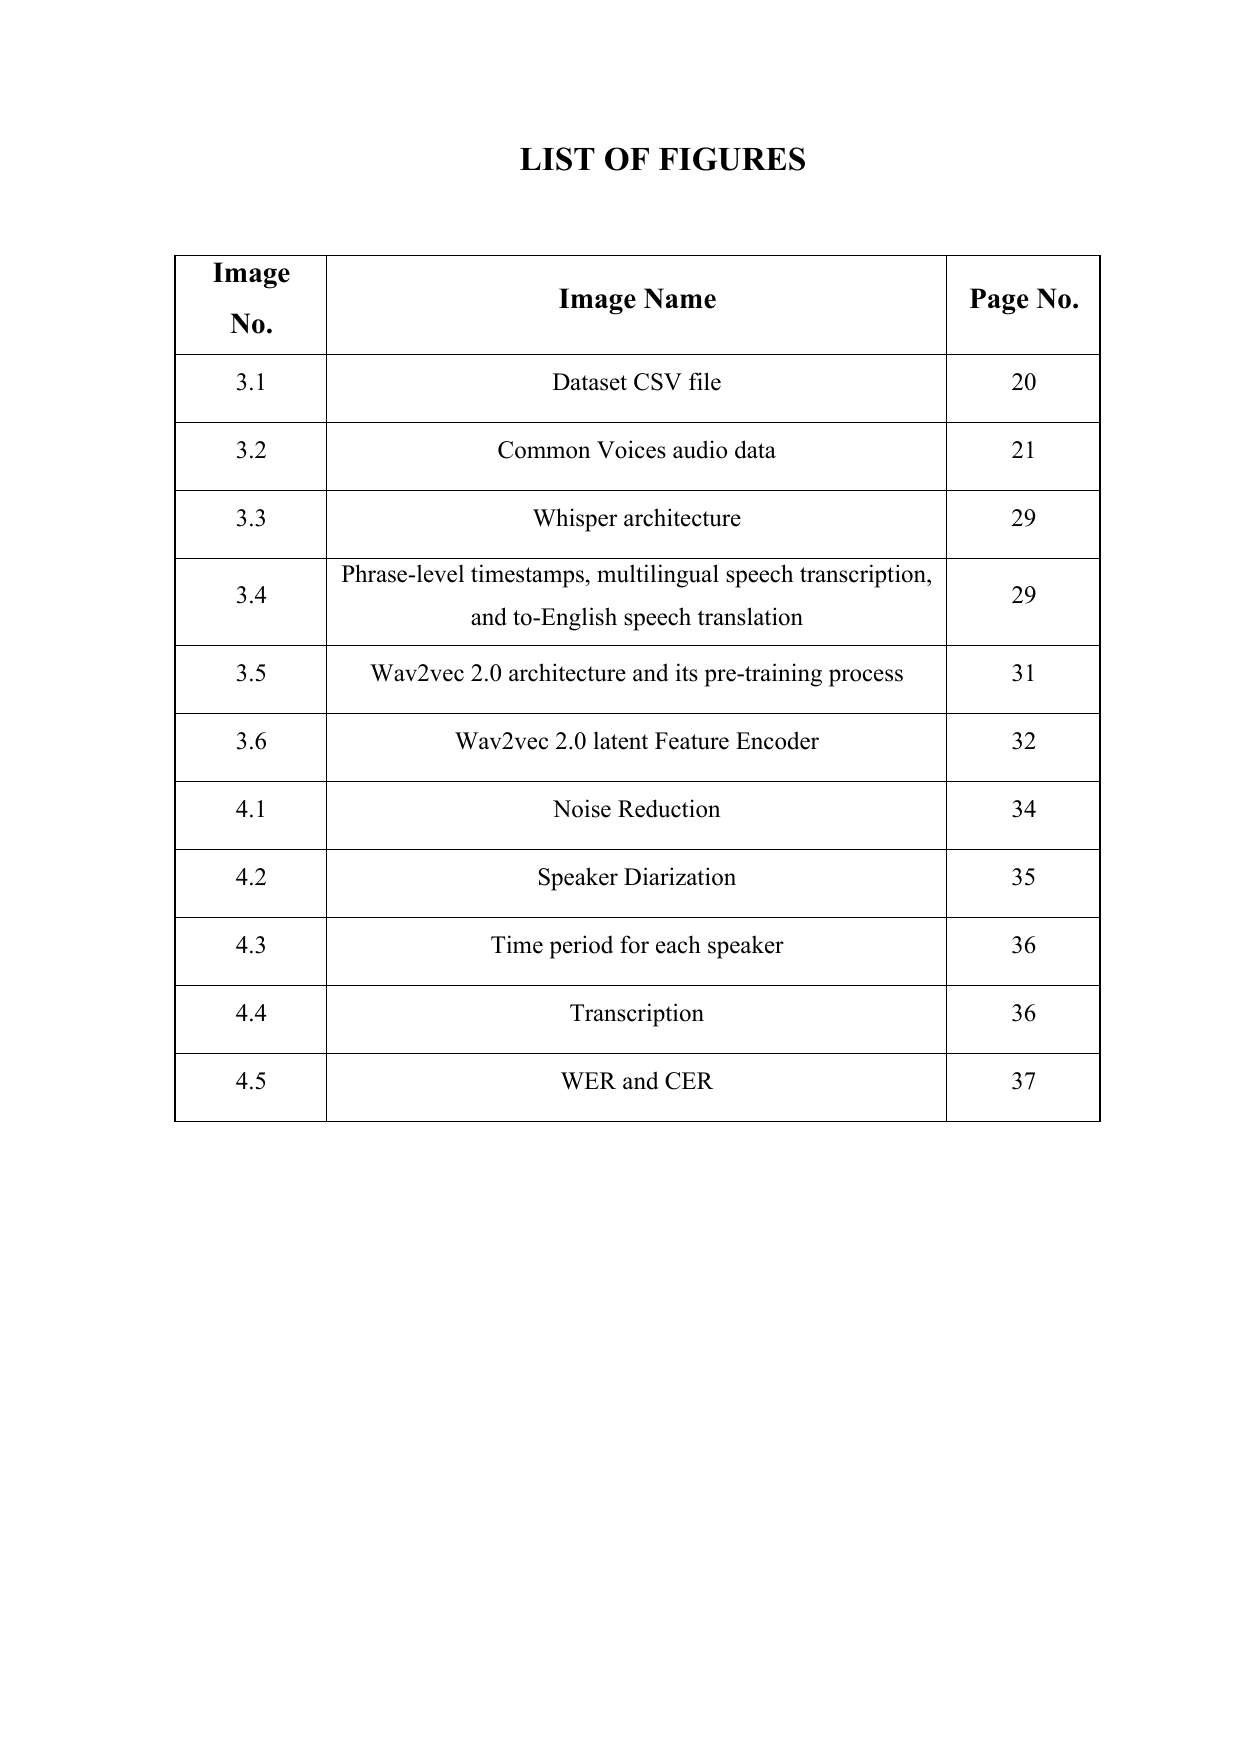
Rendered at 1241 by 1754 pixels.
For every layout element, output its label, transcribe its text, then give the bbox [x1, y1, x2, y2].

table_cell Time period for each speaker [327, 918, 946, 985]
table_cell 36 [947, 918, 1099, 985]
table_cell 21 [947, 423, 1099, 490]
text LIST OF FIGURES [175, 139, 1151, 178]
table_cell 31 [947, 646, 1099, 713]
table_cell Whisper architecture [327, 491, 946, 558]
table_cell 36 [947, 986, 1099, 1053]
table_header Image Name [327, 256, 946, 354]
table_cell WER and CER [327, 1054, 946, 1121]
table_cell Wav2vec 2.0 architecture and its pre-training process [327, 646, 946, 713]
table_cell 3.1 [176, 355, 326, 422]
table_cell 3.3 [176, 491, 326, 558]
table_cell 20 [947, 355, 1099, 422]
table_cell 4.5 [176, 1054, 326, 1121]
table_cell 3.4 [176, 559, 326, 645]
table_cell 4.4 [176, 986, 326, 1053]
table_cell Phrase-level timestamps, multilingual speech transcription, and to-English speech translation [327, 559, 946, 645]
table_cell 3.2 [176, 423, 326, 490]
table_cell 29 [947, 491, 1099, 558]
table_cell Wav2vec 2.0 latent Feature Encoder [327, 714, 946, 781]
table_cell Dataset CSV file [327, 355, 946, 422]
table_cell 4.2 [176, 850, 326, 917]
table_header Image No. [176, 256, 326, 354]
table_cell 34 [947, 782, 1099, 849]
table_cell 37 [947, 1054, 1099, 1121]
table_cell 3.5 [176, 646, 326, 713]
table_cell 35 [947, 850, 1099, 917]
table_cell 29 [947, 559, 1099, 645]
table_cell Speaker Diarization [327, 850, 946, 917]
table_cell 32 [947, 714, 1099, 781]
table_cell Noise Reduction [327, 782, 946, 849]
table_cell 4.3 [176, 918, 326, 985]
table_cell 3.6 [176, 714, 326, 781]
table_header Page No. [947, 256, 1099, 354]
table_cell Transcription [327, 986, 946, 1053]
table_cell 4.1 [176, 782, 326, 849]
table_cell Common Voices audio data [327, 423, 946, 490]
